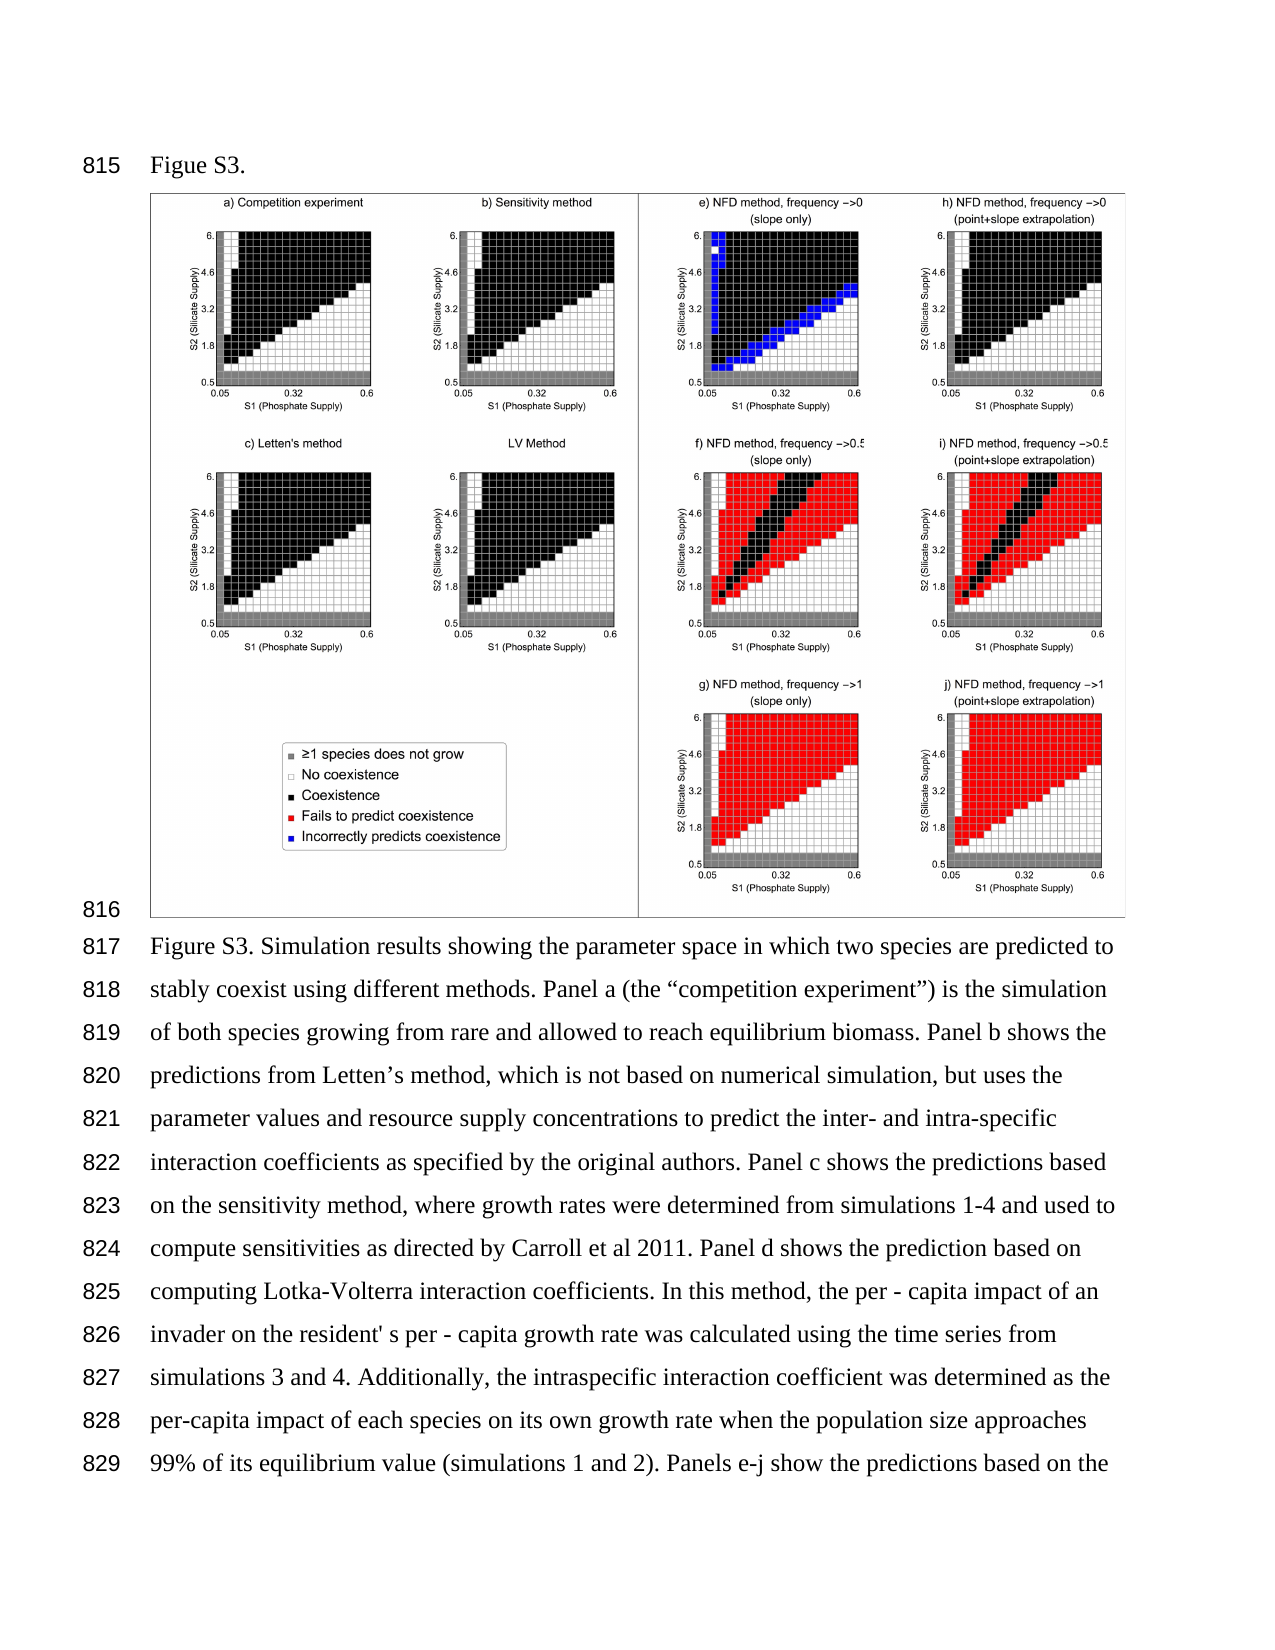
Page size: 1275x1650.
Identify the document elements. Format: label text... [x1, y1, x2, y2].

picture [150, 193, 1125, 918]
text Figue S3. [150, 150, 1125, 179]
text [150, 931, 1125, 1477]
